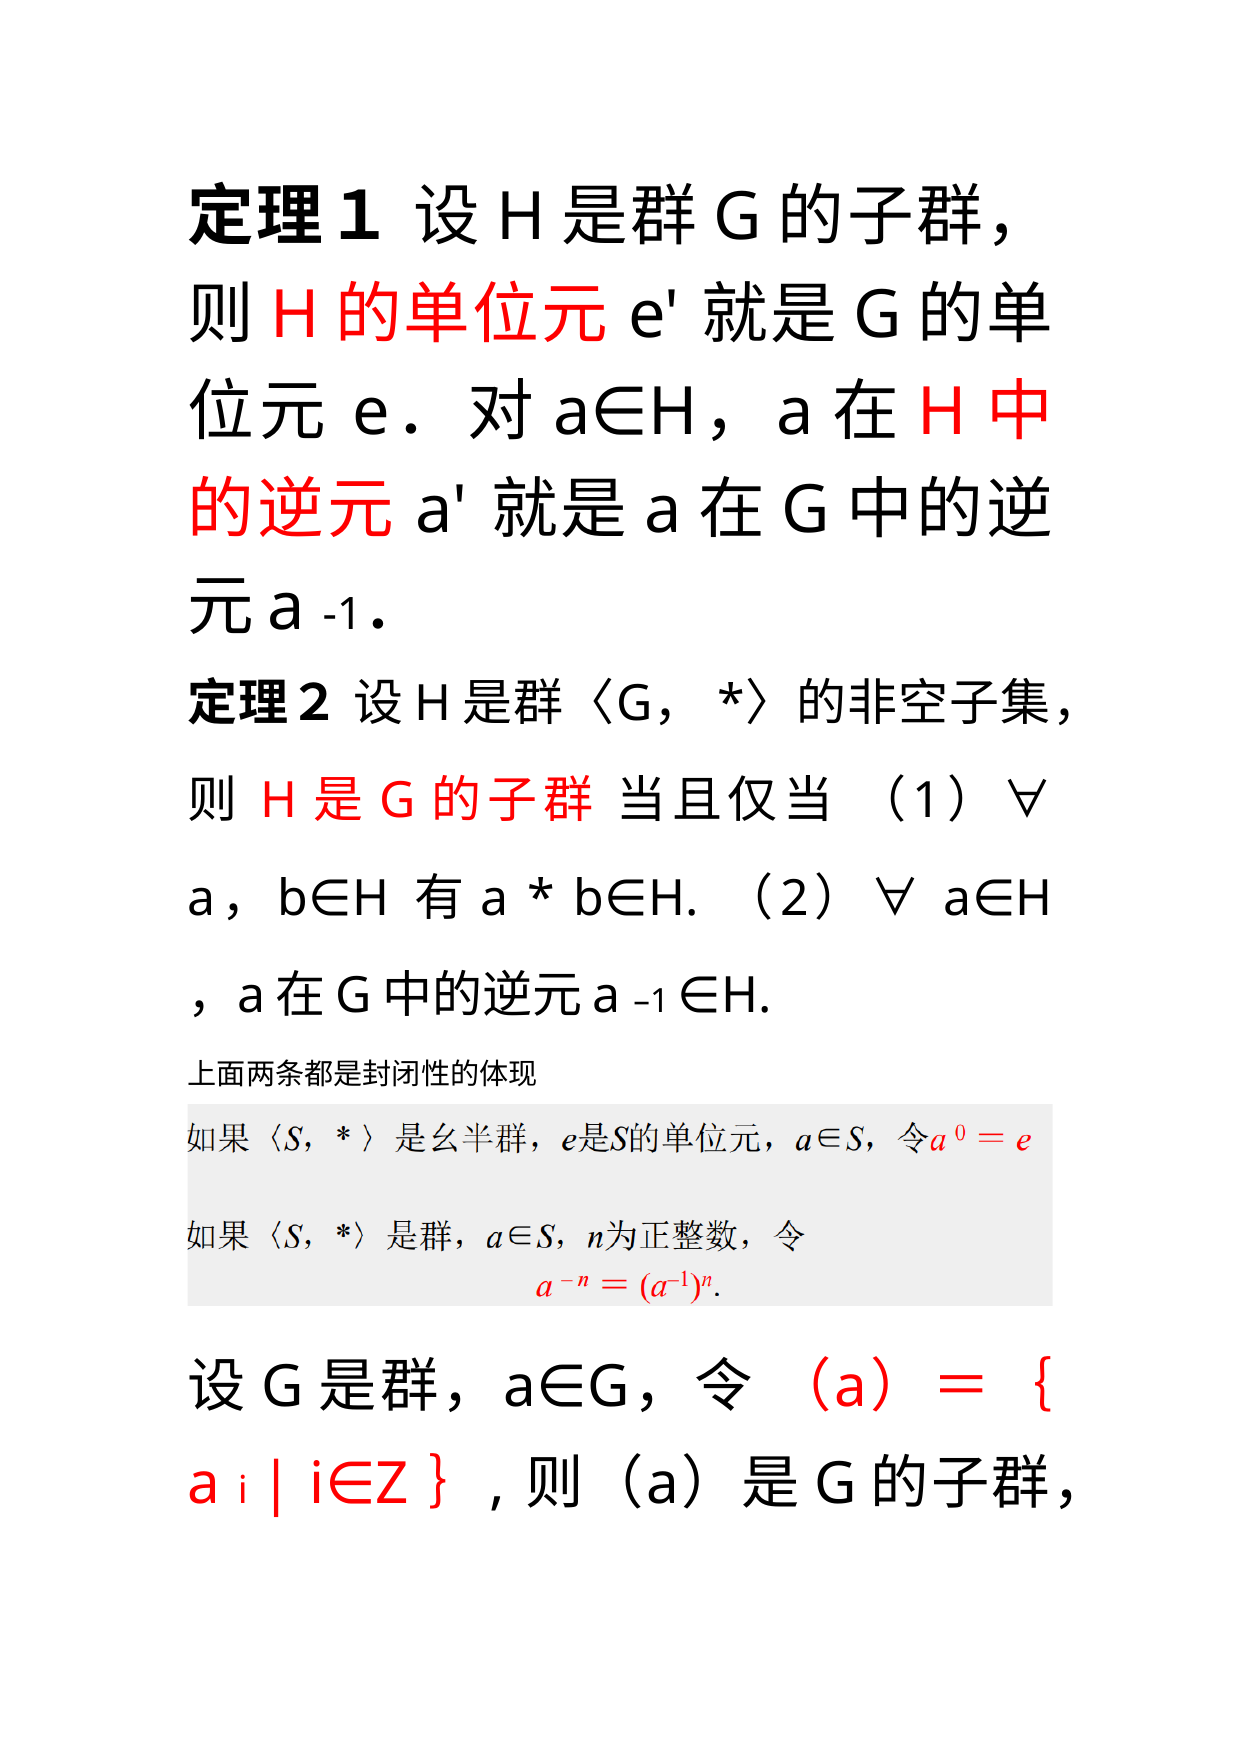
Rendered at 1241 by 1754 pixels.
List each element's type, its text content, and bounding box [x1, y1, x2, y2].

text 上面两条都是封闭性的体现 [187, 1039, 1053, 1104]
text 定理１ 设H是群G的子群，则H的单位元 e' 就是G的单位元 e．对a∈H，a在H中的逆元 a' 就是a在G中的逆元a -1． [187, 162, 1053, 649]
text 定理２ 设H是群〈G， *〉的非空子集，则 H是G的子群 当且仅当 （1）∀ a，b∈H 有a * b∈H. （2）∀ a∈H ，a在G中的逆元a –1 ∈H. [187, 649, 1053, 1039]
picture [187, 1104, 1053, 1306]
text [187, 1332, 1053, 1527]
